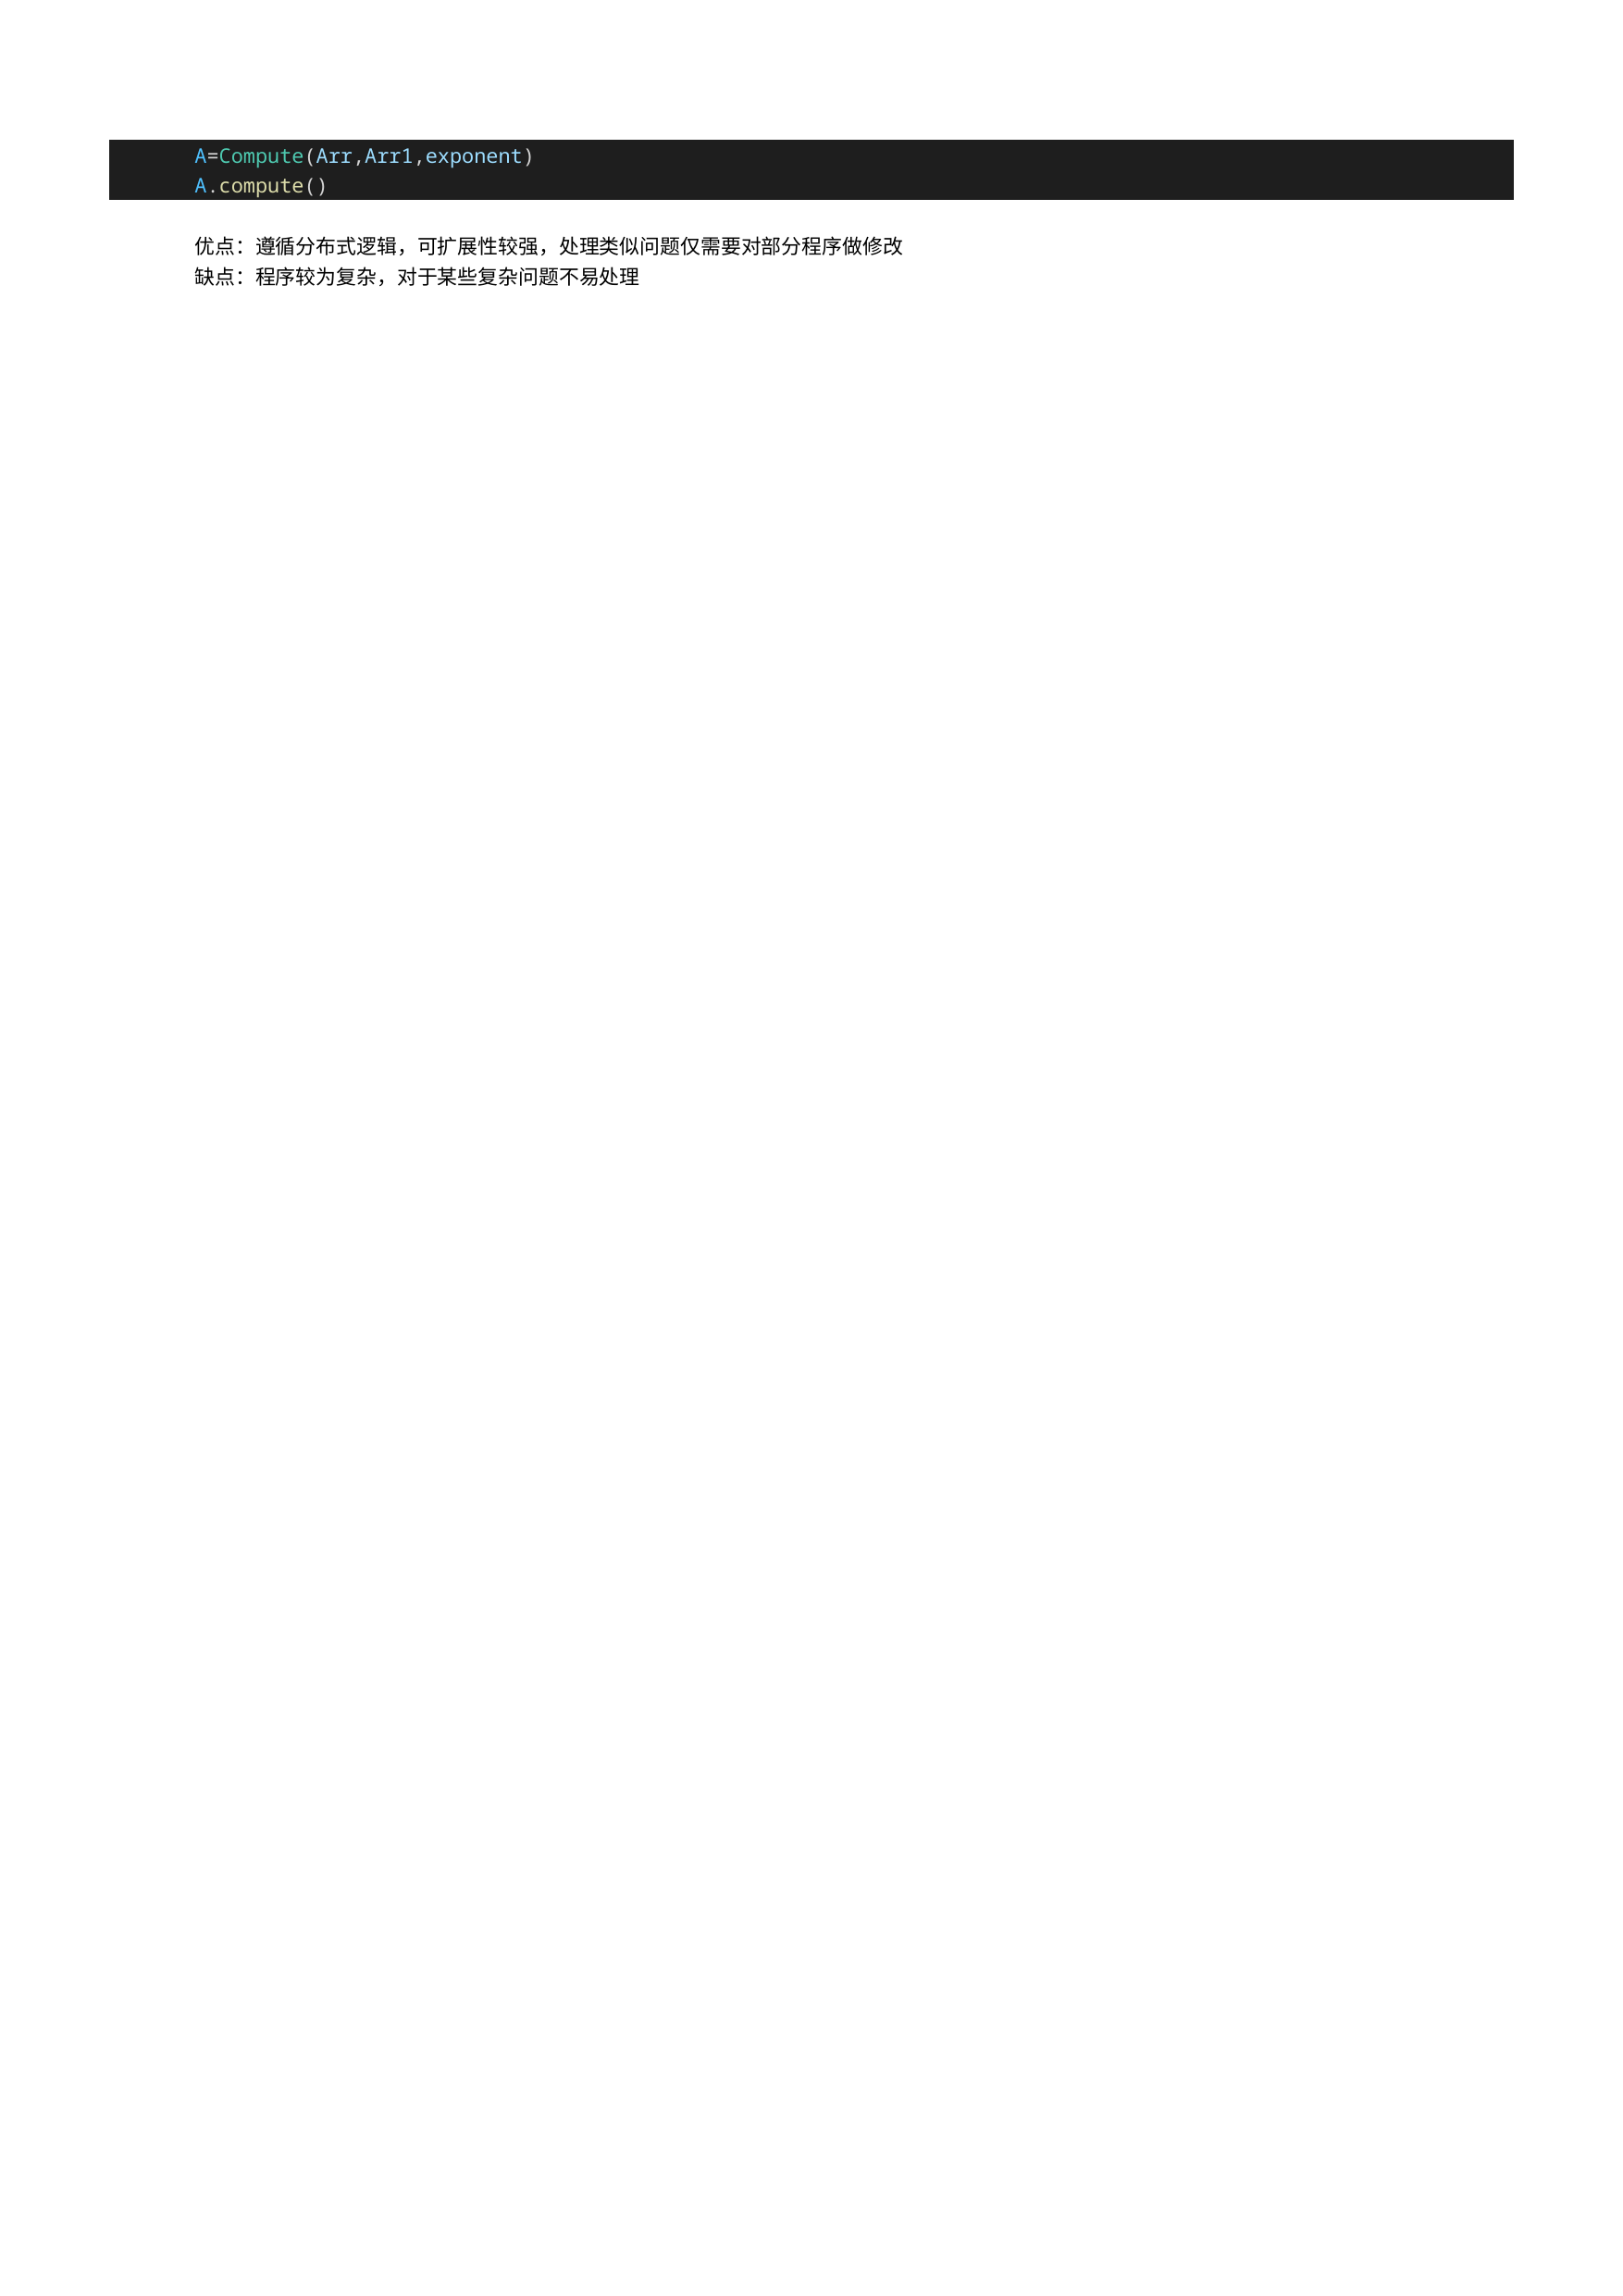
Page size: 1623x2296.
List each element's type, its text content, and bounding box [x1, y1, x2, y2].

text 缺点：程序较为复杂，对于某些复杂问题不易处理 [109, 260, 1514, 291]
text A.compute() [109, 170, 1514, 200]
text 优点：遵循分布式逻辑，可扩展性较强，处理类似问题仅需要对部分程序做修改 [109, 230, 1514, 260]
text A=Compute(Arr,Arr1,exponent) [109, 140, 1514, 170]
